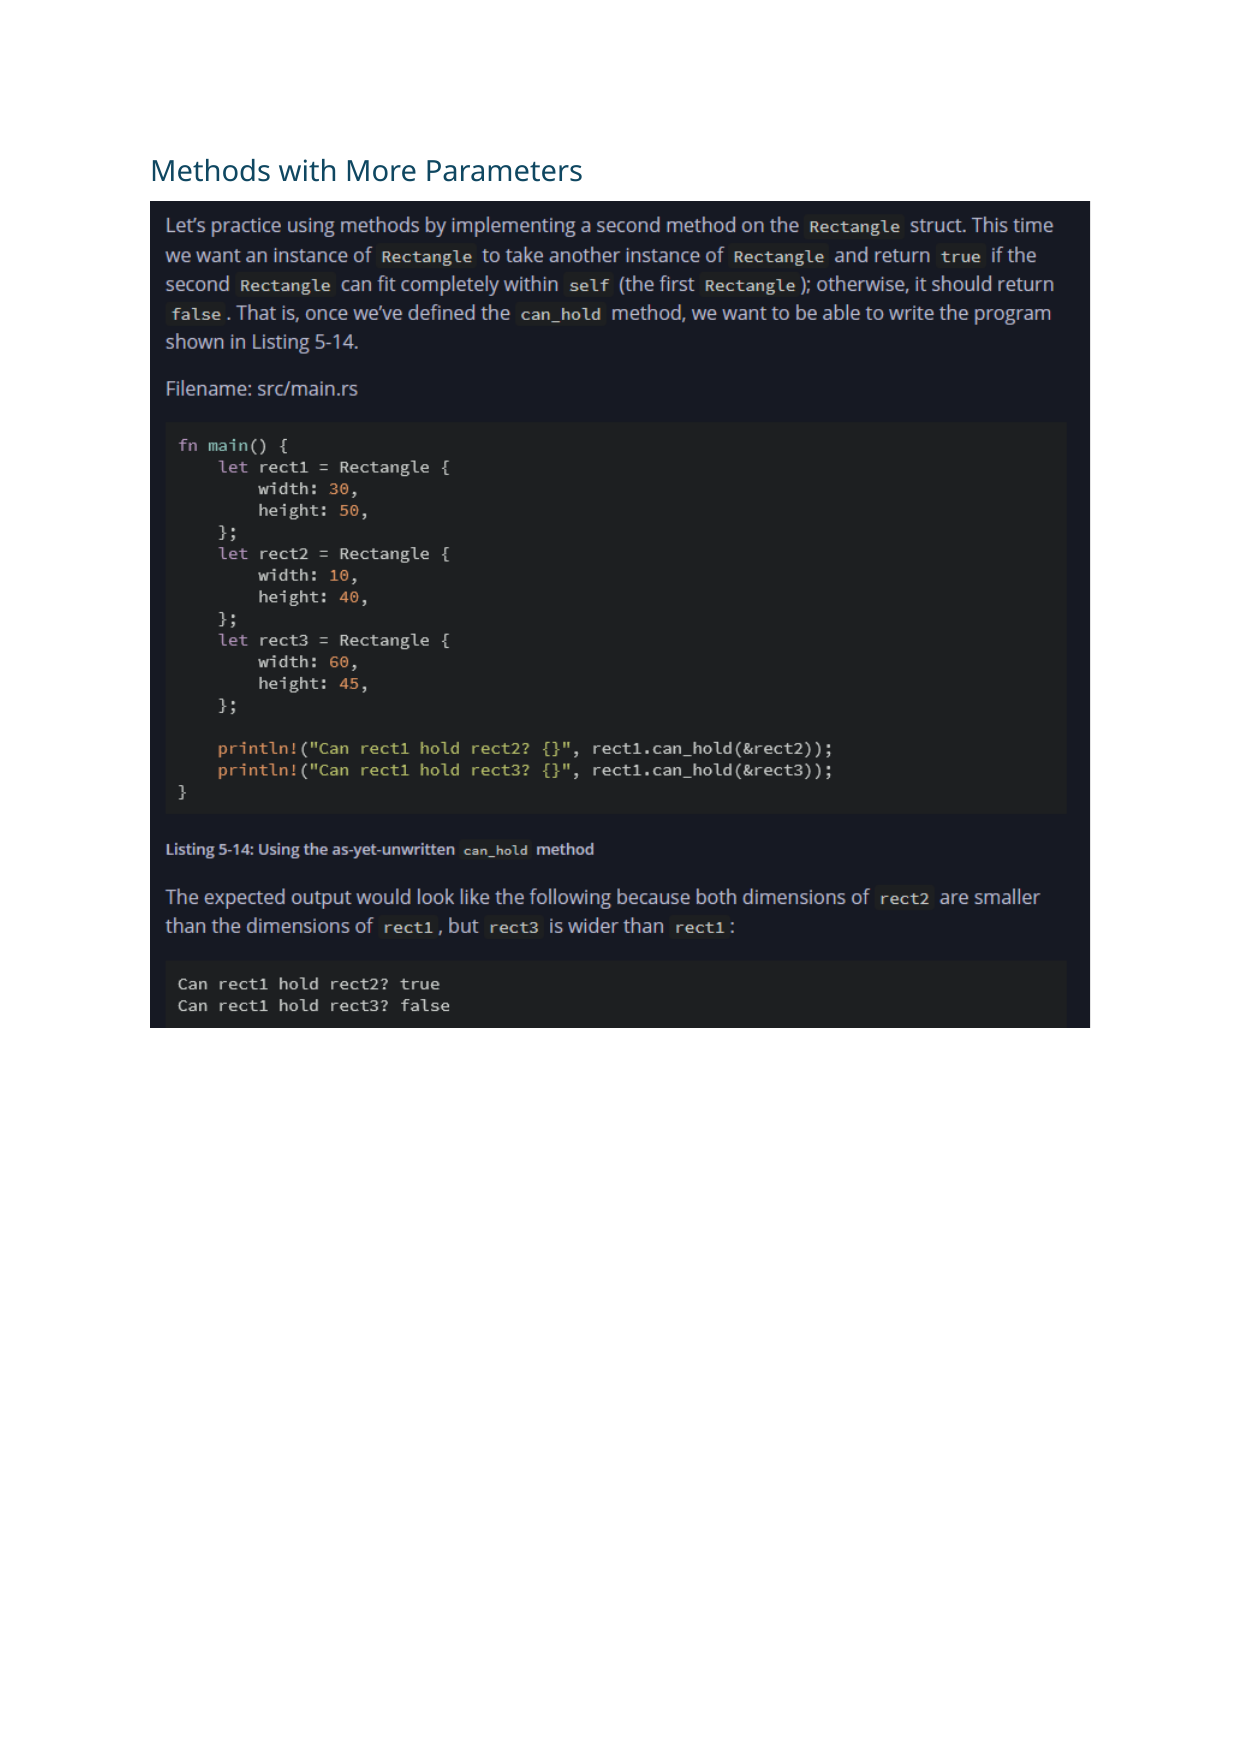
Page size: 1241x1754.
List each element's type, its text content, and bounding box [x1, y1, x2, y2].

subtitle Methods with More Parameters [150, 150, 1090, 190]
picture [150, 201, 1091, 1028]
